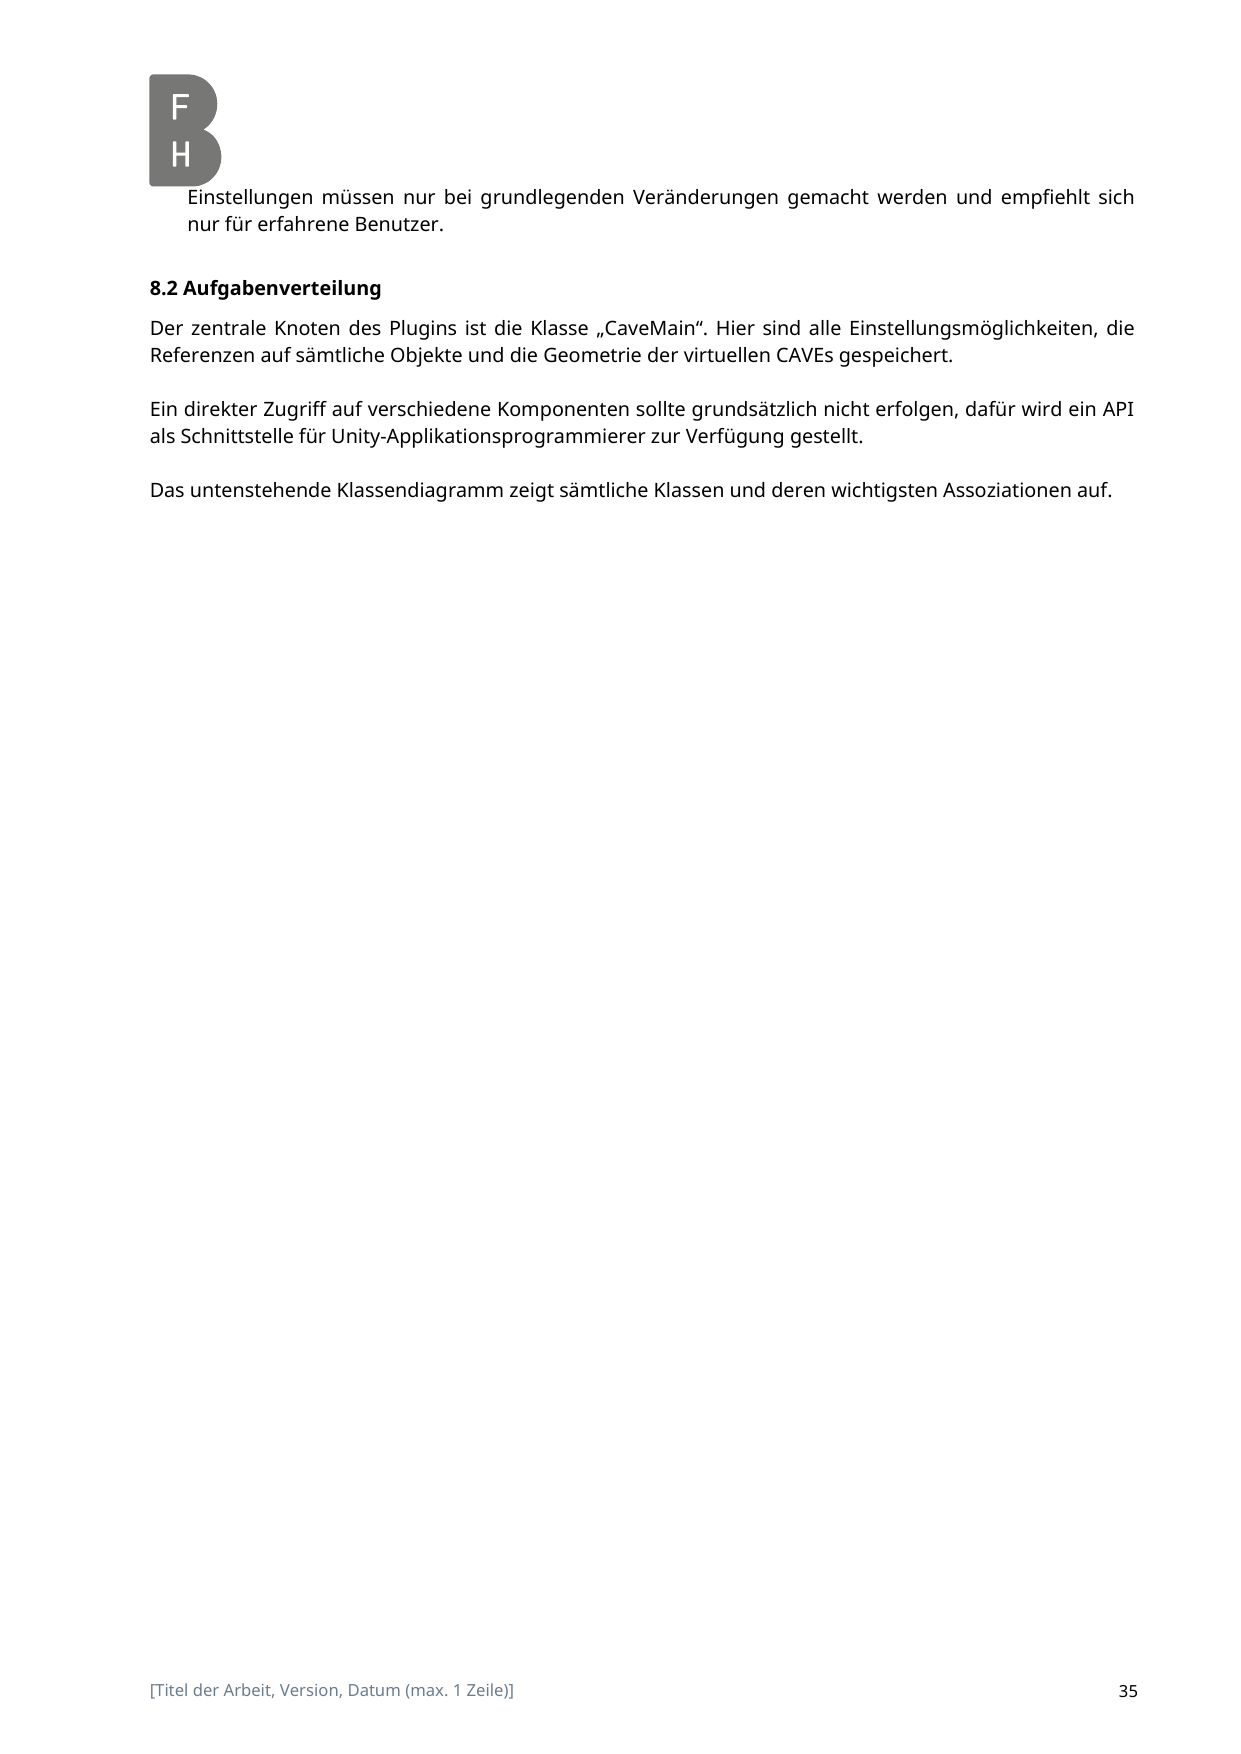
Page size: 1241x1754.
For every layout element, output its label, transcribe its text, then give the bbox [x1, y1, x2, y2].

text Einstellungen müssen nur bei grundlegenden Veränderungen gemacht werden und empfiehlt sich nur für erfahrene Benutzer. [187, 183, 1136, 237]
text Ein direkter Zugriff auf verschiedene Komponenten sollte grundsätzlich nicht erfolgen, dafür wird ein API als Schnittstelle für Unity-Applikationsprogrammierer zur Verfügung gestellt. [149, 395, 1136, 449]
text Das untenstehende Klassendiagramm zeigt sämtliche Klassen und deren wichtigsten Assoziationen auf. [149, 476, 1136, 503]
text Der zentrale Knoten des Plugins ist die Klasse „CaveMain“. Hier sind alle Einstellungsmöglichkeiten, die Referenzen auf sämtliche Objekte und die Geometrie der virtuellen CAVEs gespeichert. [149, 314, 1136, 368]
subtitle Aufgabenverteilung [149, 274, 1136, 302]
